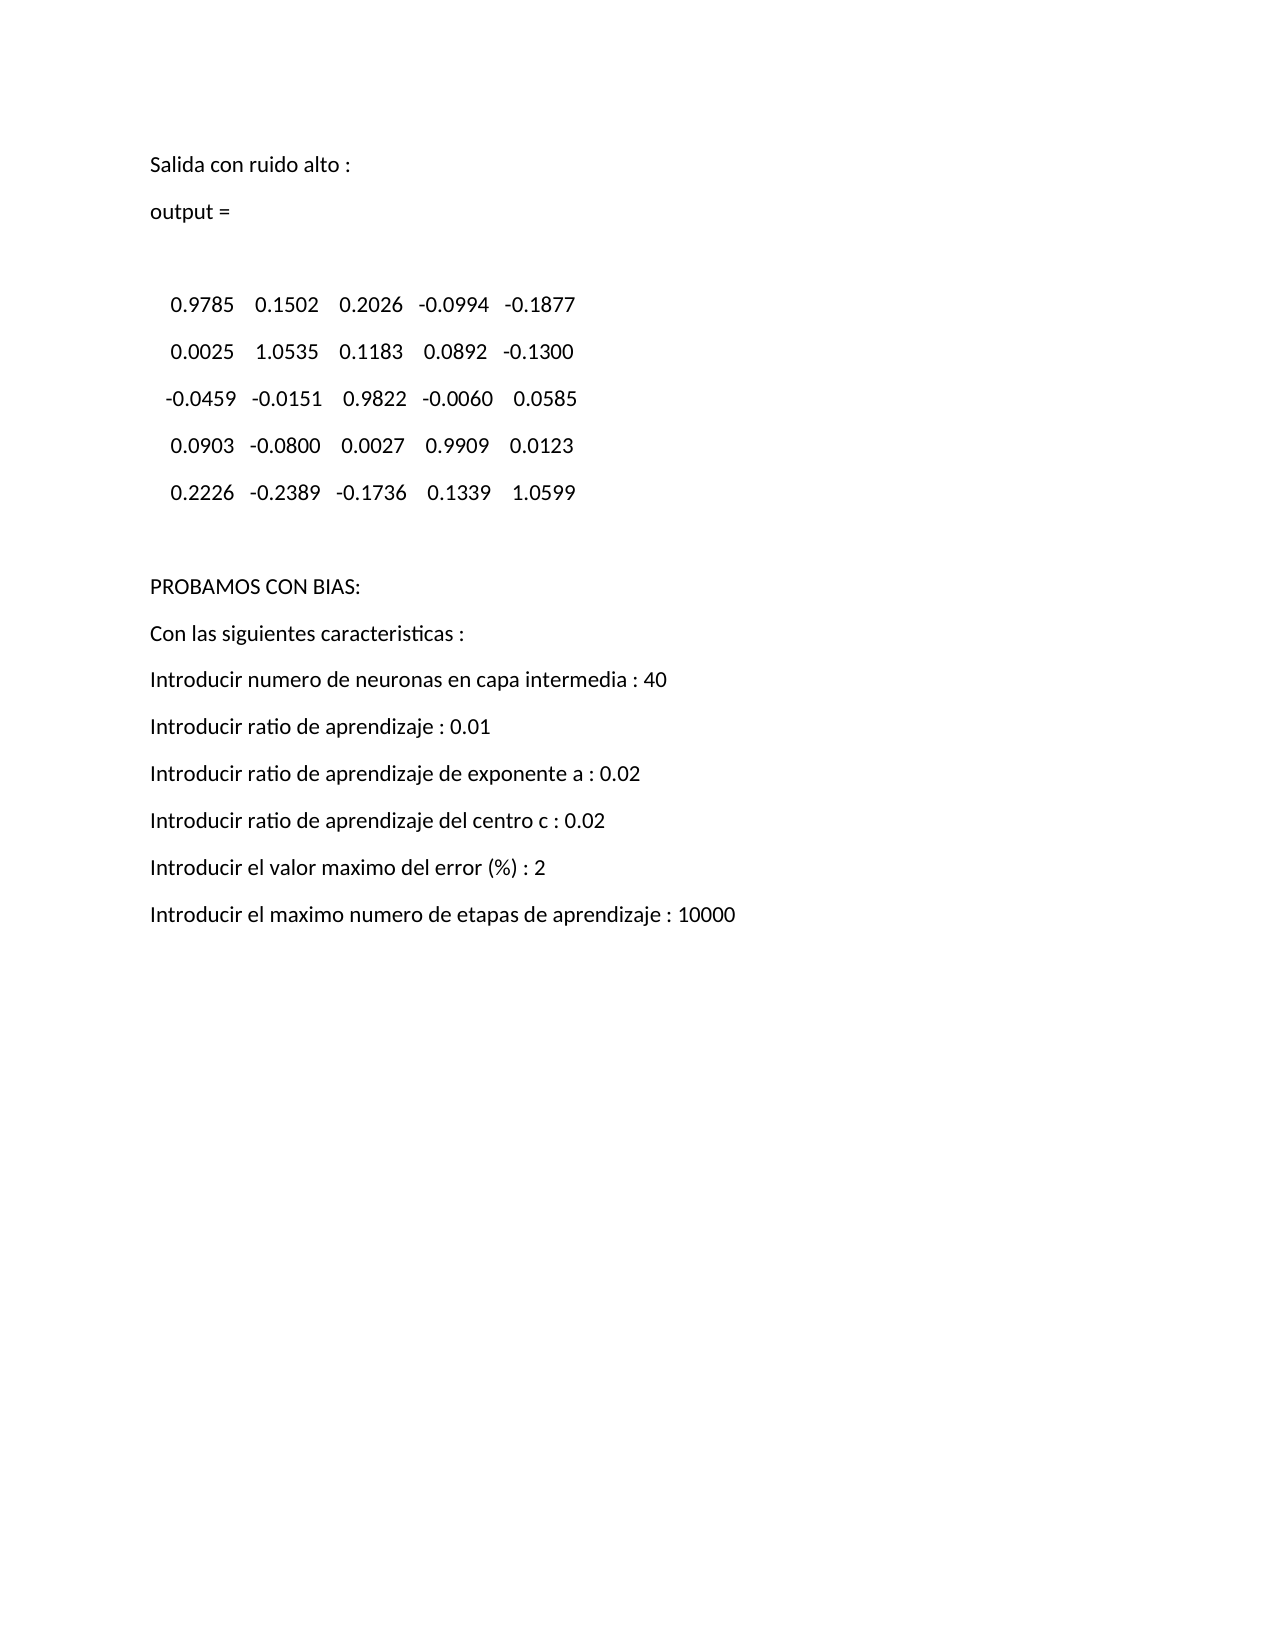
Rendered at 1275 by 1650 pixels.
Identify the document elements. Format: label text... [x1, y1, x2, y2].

text Introducir el valor maximo del error (%) : 2 [150, 853, 1125, 881]
text Con las siguientes caracteristicas : [150, 619, 1125, 647]
text 0.0025 1.0535 0.1183 0.0892 -0.1300 [150, 337, 1125, 366]
text output = [150, 197, 1125, 225]
text Salida con ruido alto : [150, 150, 1125, 178]
text -0.0459 -0.0151 0.9822 -0.0060 0.0585 [150, 384, 1125, 412]
text Introducir ratio de aprendizaje del centro c : 0.02 [150, 806, 1125, 834]
text 0.9785 0.1502 0.2026 -0.0994 -0.1877 [150, 291, 1125, 319]
text Introducir el maximo numero de etapas de aprendizaje : 10000 [150, 900, 1125, 928]
text 0.2226 -0.2389 -0.1736 0.1339 1.0599 [150, 478, 1125, 506]
text 0.0903 -0.0800 0.0027 0.9909 0.0123 [150, 431, 1125, 459]
text Introducir ratio de aprendizaje de exponente a : 0.02 [150, 759, 1125, 787]
text Introducir numero de neuronas en capa intermedia : 40 [150, 666, 1125, 694]
text Introducir ratio de aprendizaje : 0.01 [150, 712, 1125, 741]
text PROBAMOS CON BIAS: [150, 572, 1125, 600]
